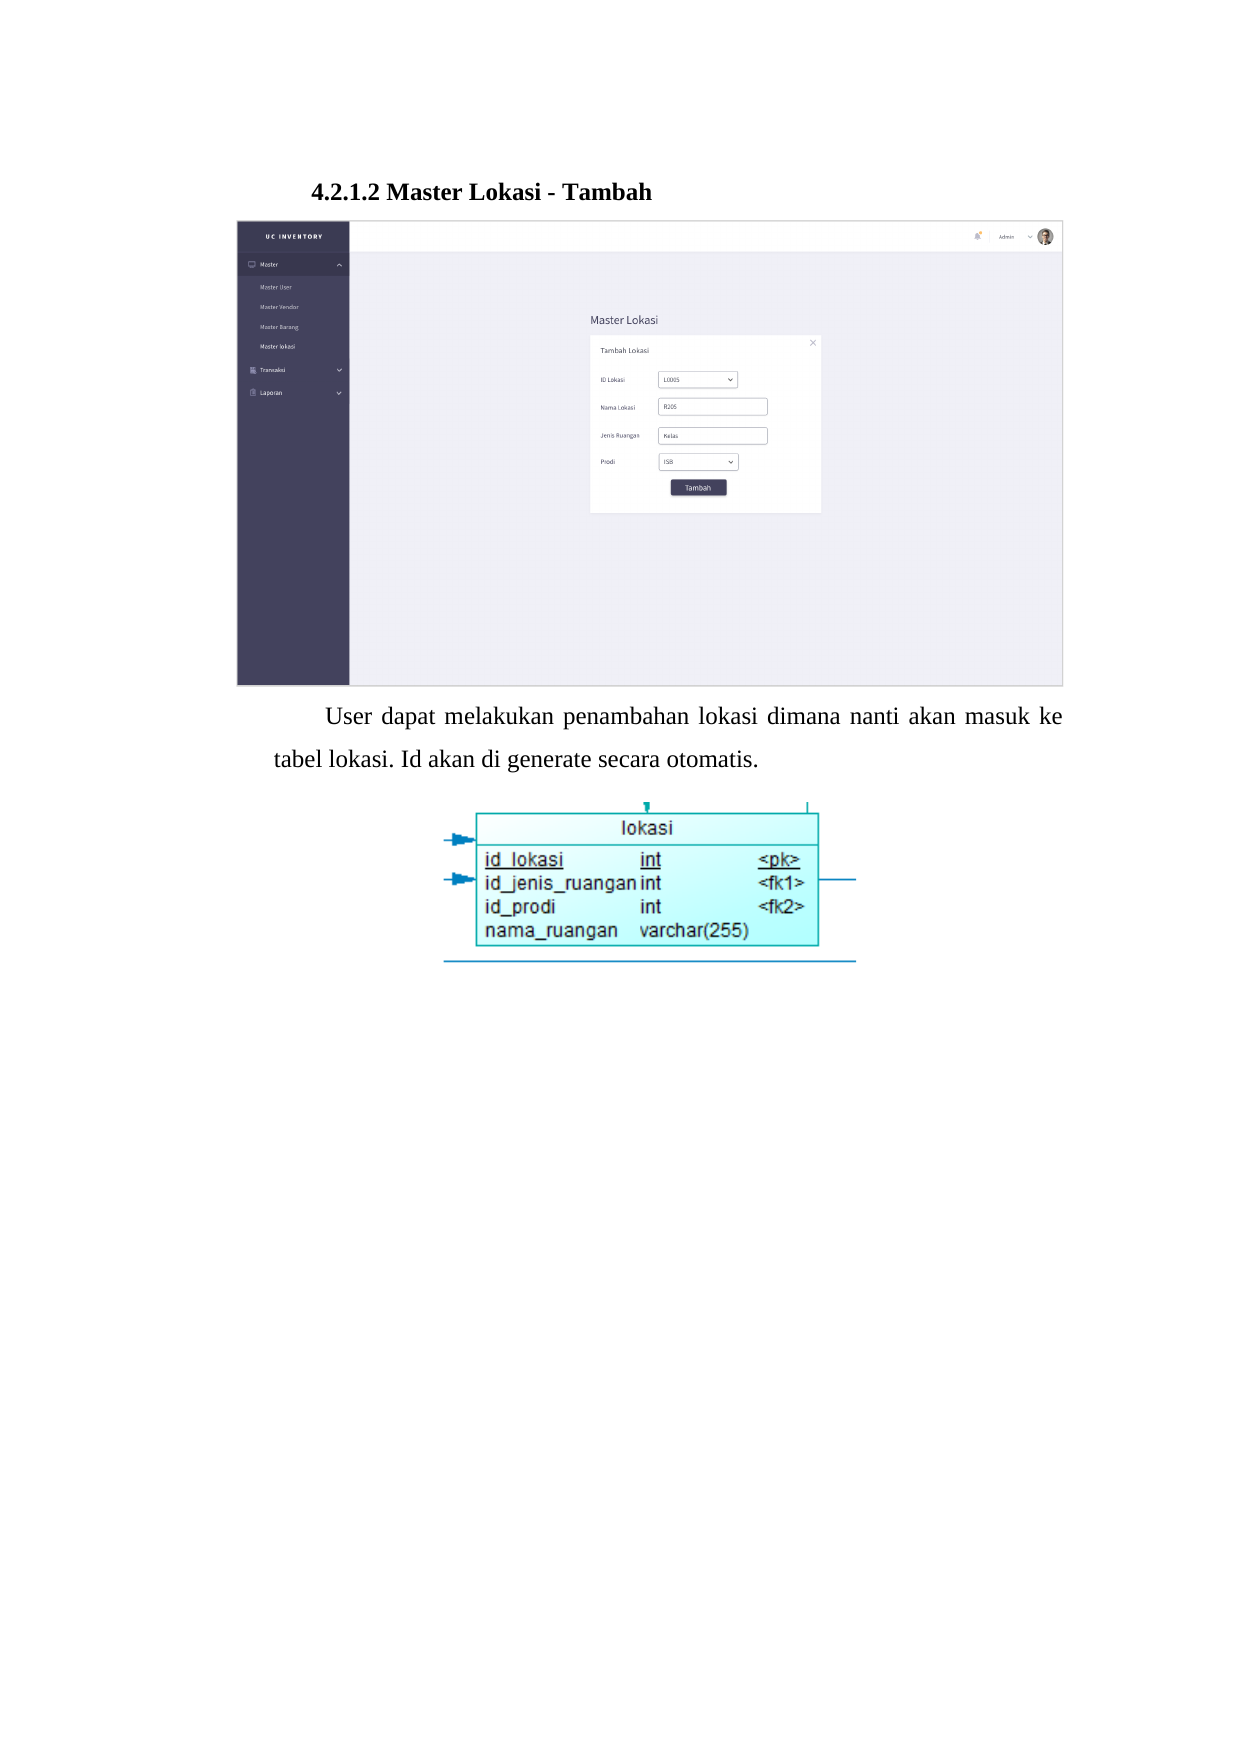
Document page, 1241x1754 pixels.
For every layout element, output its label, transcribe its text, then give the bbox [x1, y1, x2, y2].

text User dapat melakukan penambahan lokasi dimana nanti akan masuk ke tabel lokasi. Id akan di generate secara otomatis. [274, 701, 1063, 773]
text Master Lokasi - Tambah [311, 177, 1063, 206]
picture [443, 802, 857, 975]
picture [236, 220, 1064, 687]
